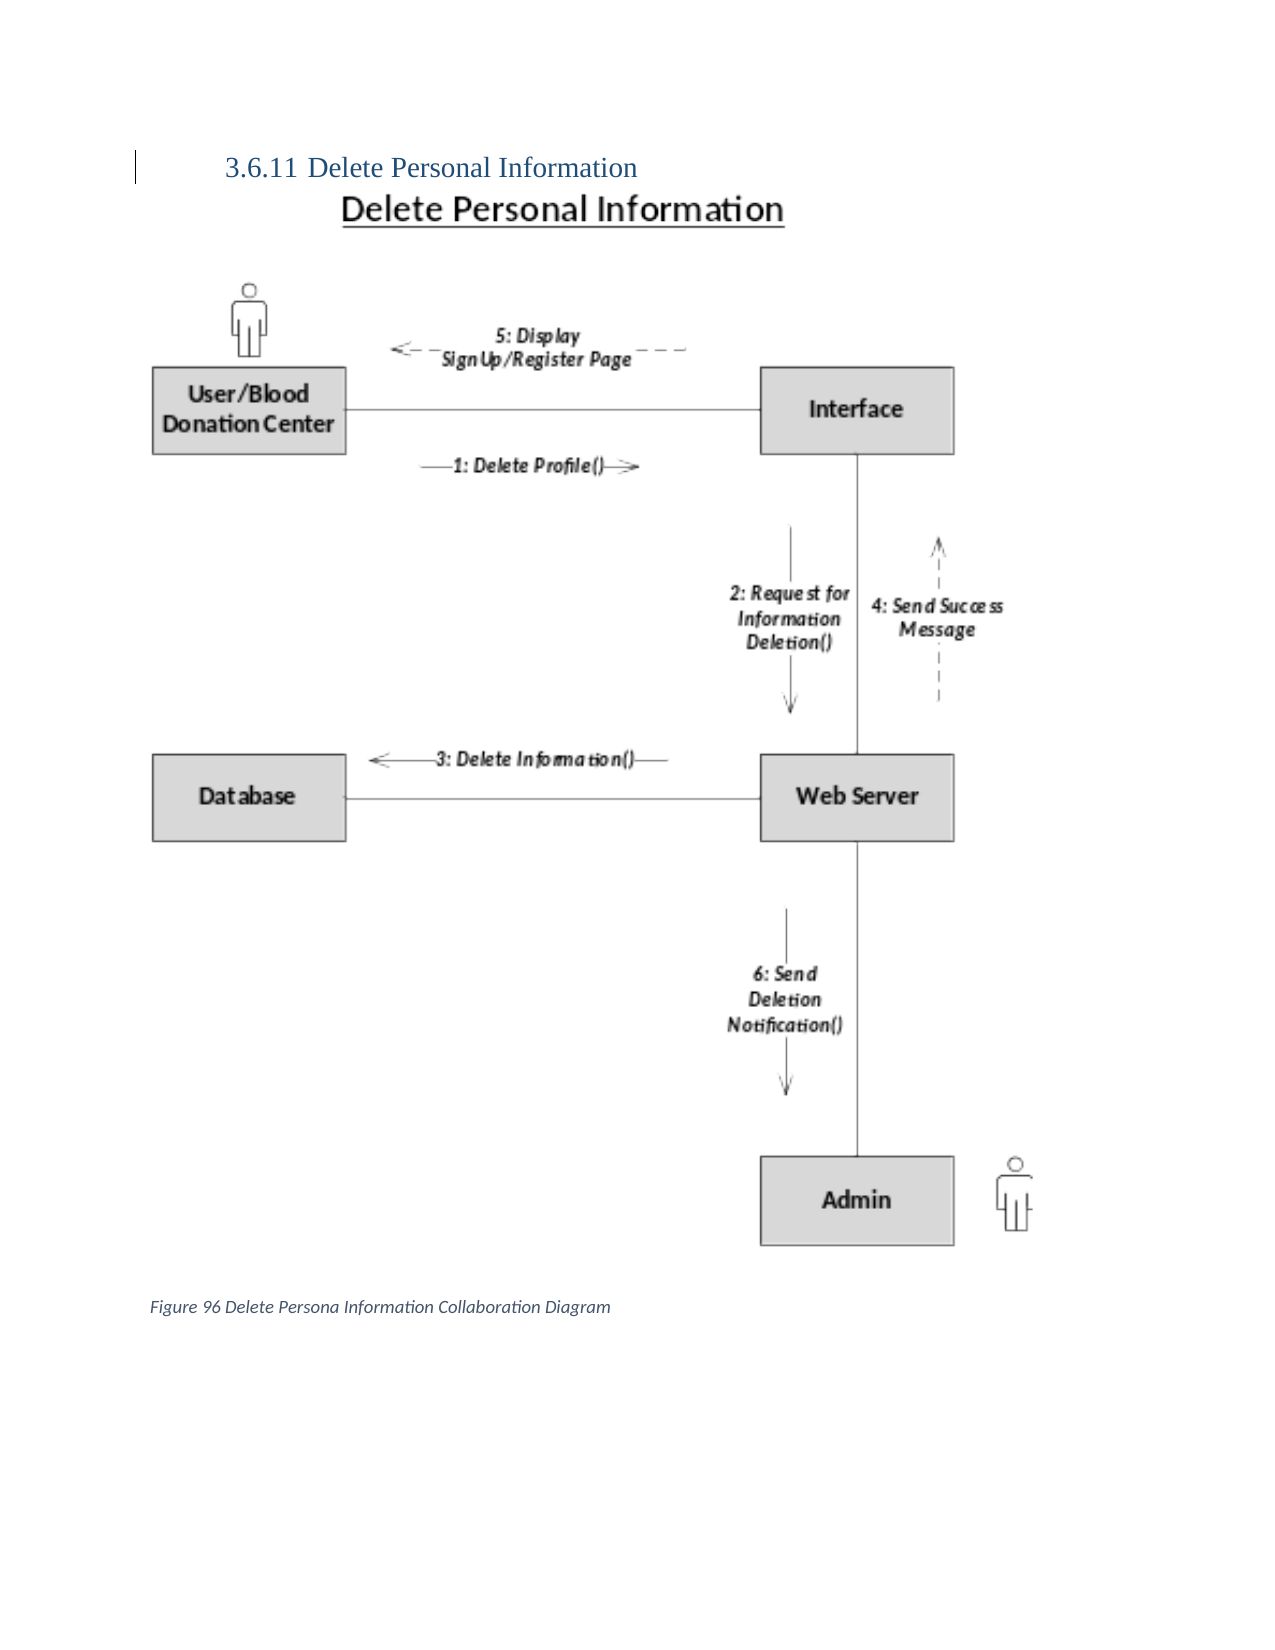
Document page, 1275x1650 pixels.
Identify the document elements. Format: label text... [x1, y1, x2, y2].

subtitle Delete Personal Information [225, 150, 1125, 183]
